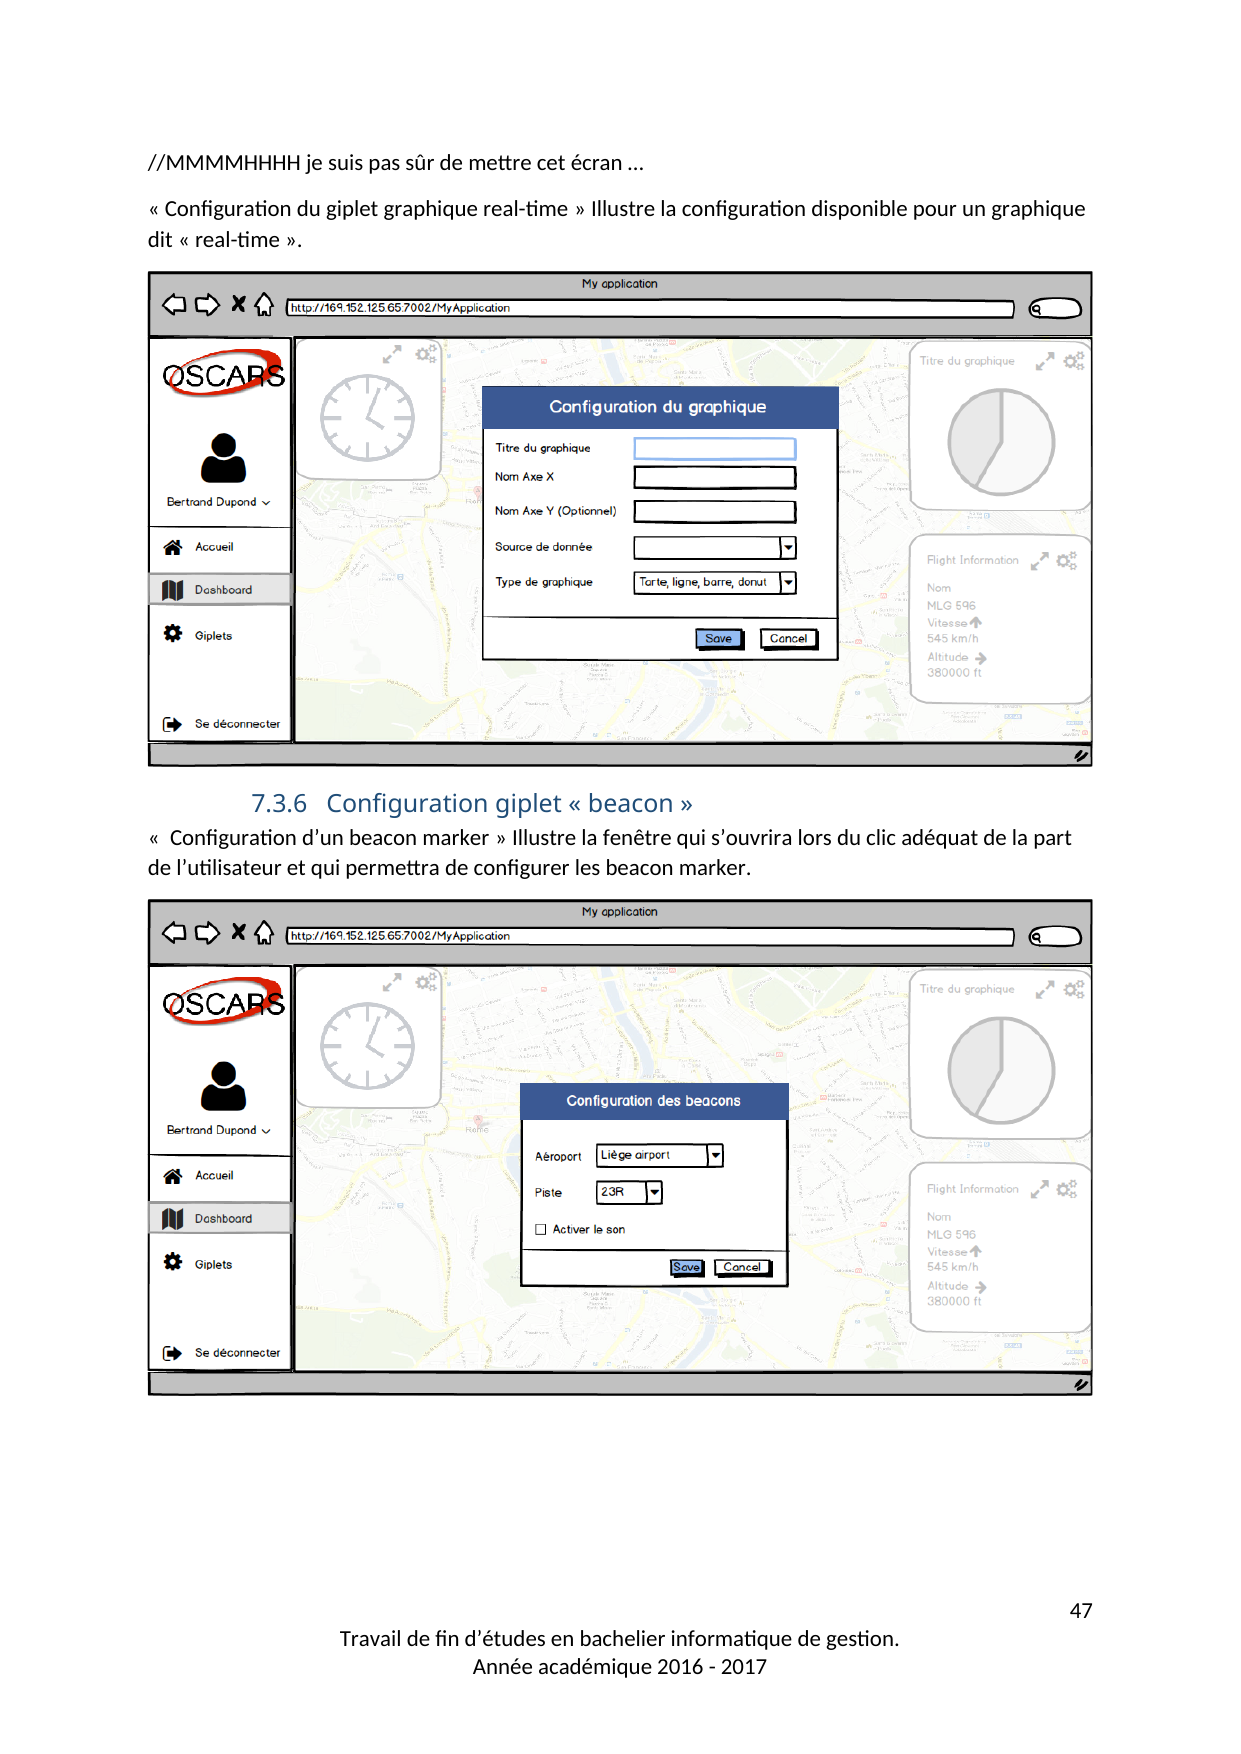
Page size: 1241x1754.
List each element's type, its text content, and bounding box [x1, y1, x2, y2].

subtitle Configuration giplet « beacon » [251, 786, 1093, 820]
text //MMMMHHHH je suis pas sûr de mettre cet écran … [148, 148, 1093, 176]
picture [147, 899, 1093, 1396]
text « Configuration d’un beacon marker » Illustre la fenêtre qui s’ouvrira lors du clic adéquat de la part de l’utilisateur et qui permettra de configurer les beacon marker. [148, 823, 1093, 881]
text « Configuration du giplet graphique real-time » Illustre la configuration disponible pour un graphique dit « real-time ». [148, 194, 1093, 253]
picture [147, 271, 1093, 767]
